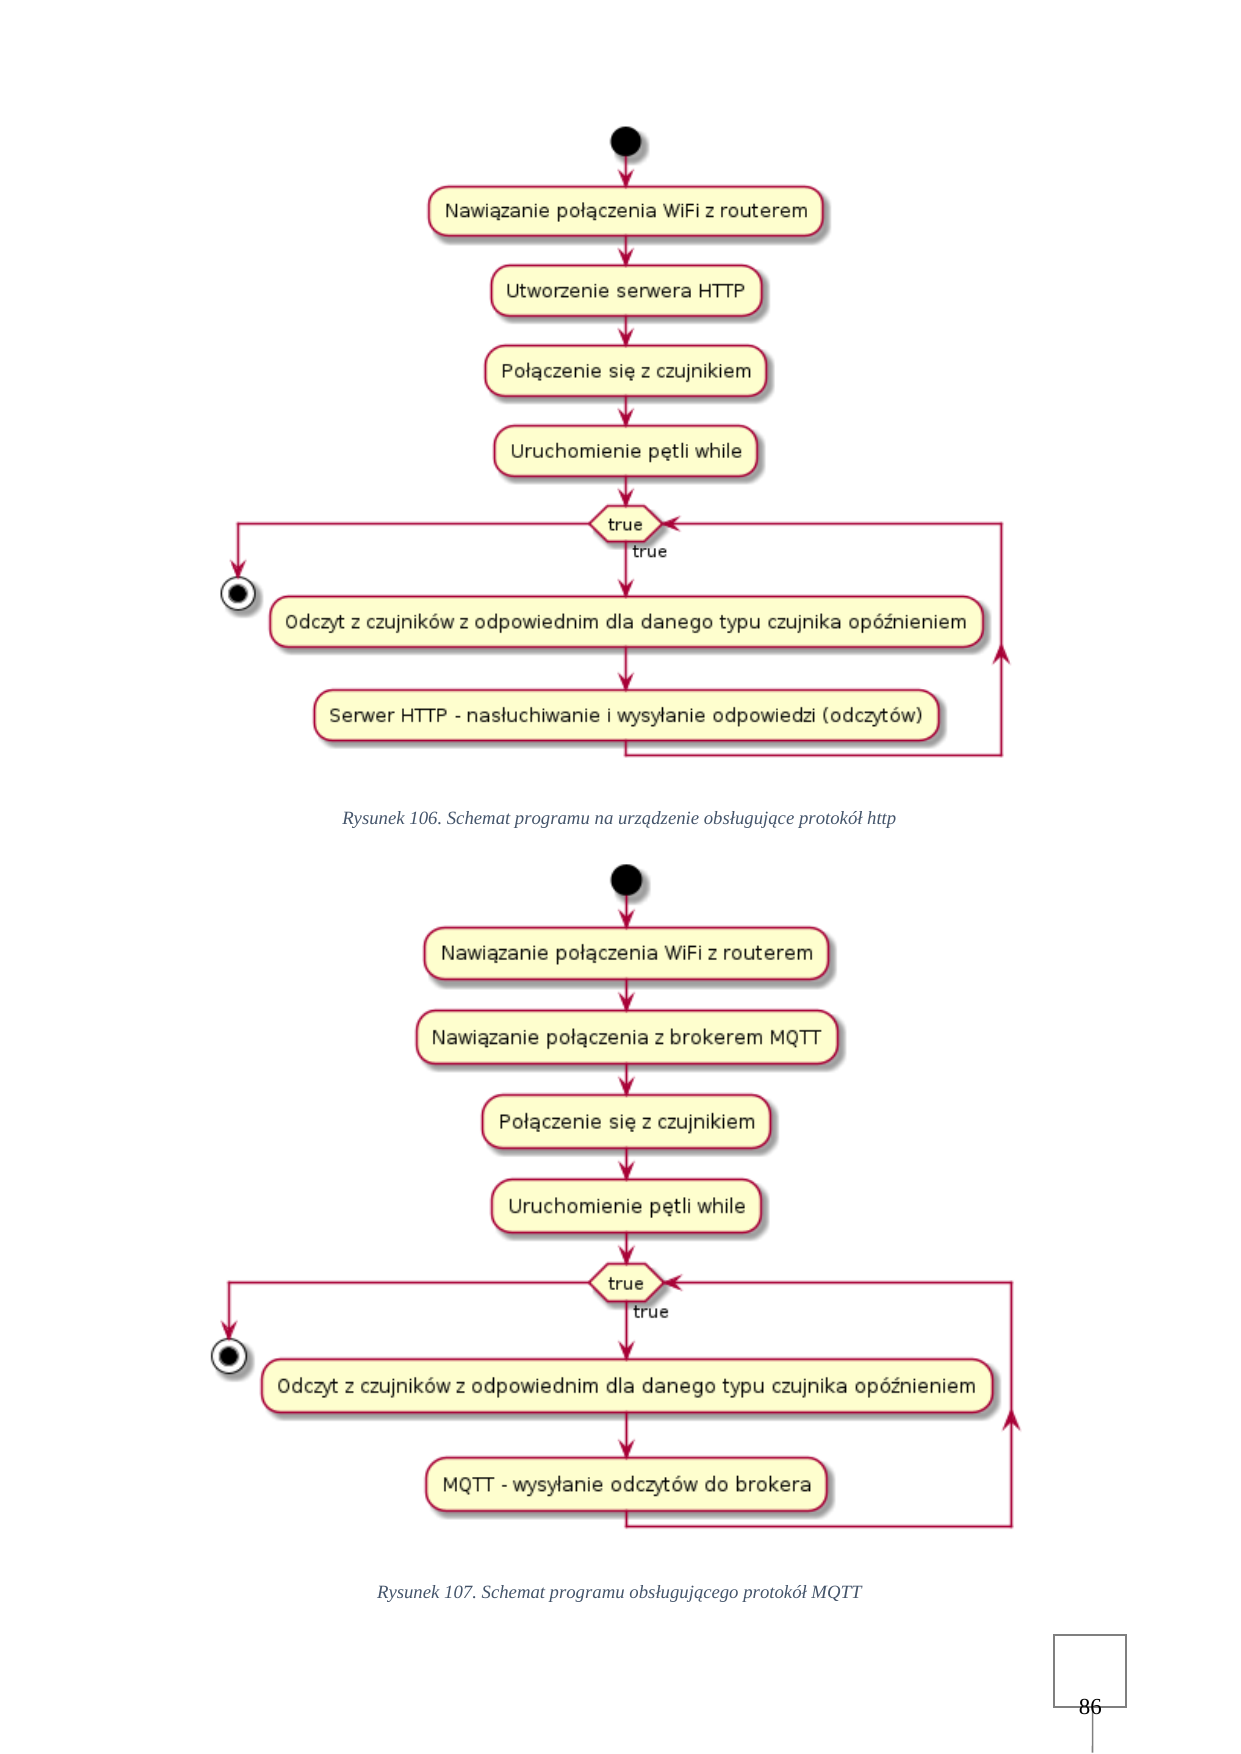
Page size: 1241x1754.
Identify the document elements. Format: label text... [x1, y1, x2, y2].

picture [201, 112, 1039, 789]
text Rysunek 106. Schemat programu na urządzenie obsługujące protokół http [112, 807, 1128, 829]
picture [191, 849, 1049, 1562]
text Rysunek 107. Schemat programu obsługującego protokół MQTT [112, 1581, 1128, 1602]
